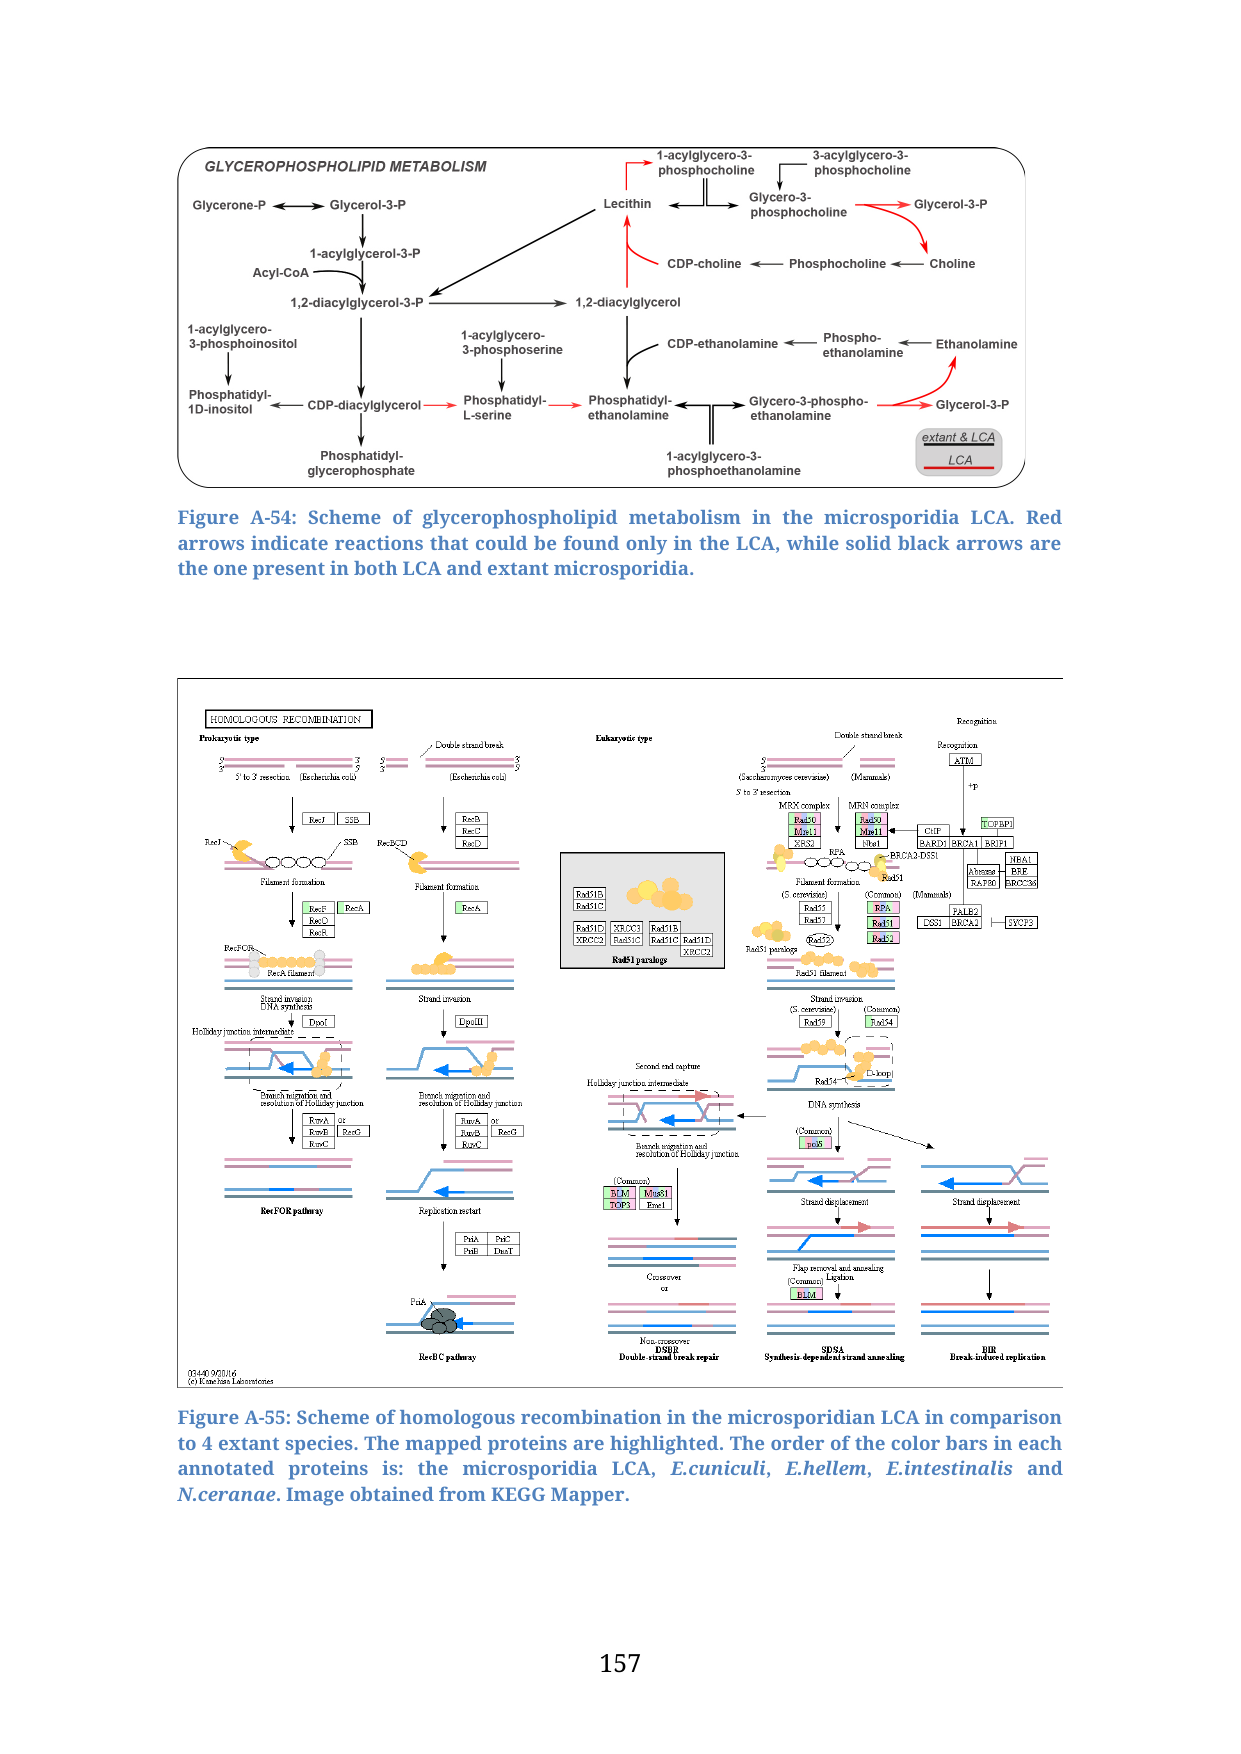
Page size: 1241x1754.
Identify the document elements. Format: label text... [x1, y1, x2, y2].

picture [177, 147, 1026, 488]
picture [177, 678, 1063, 1388]
